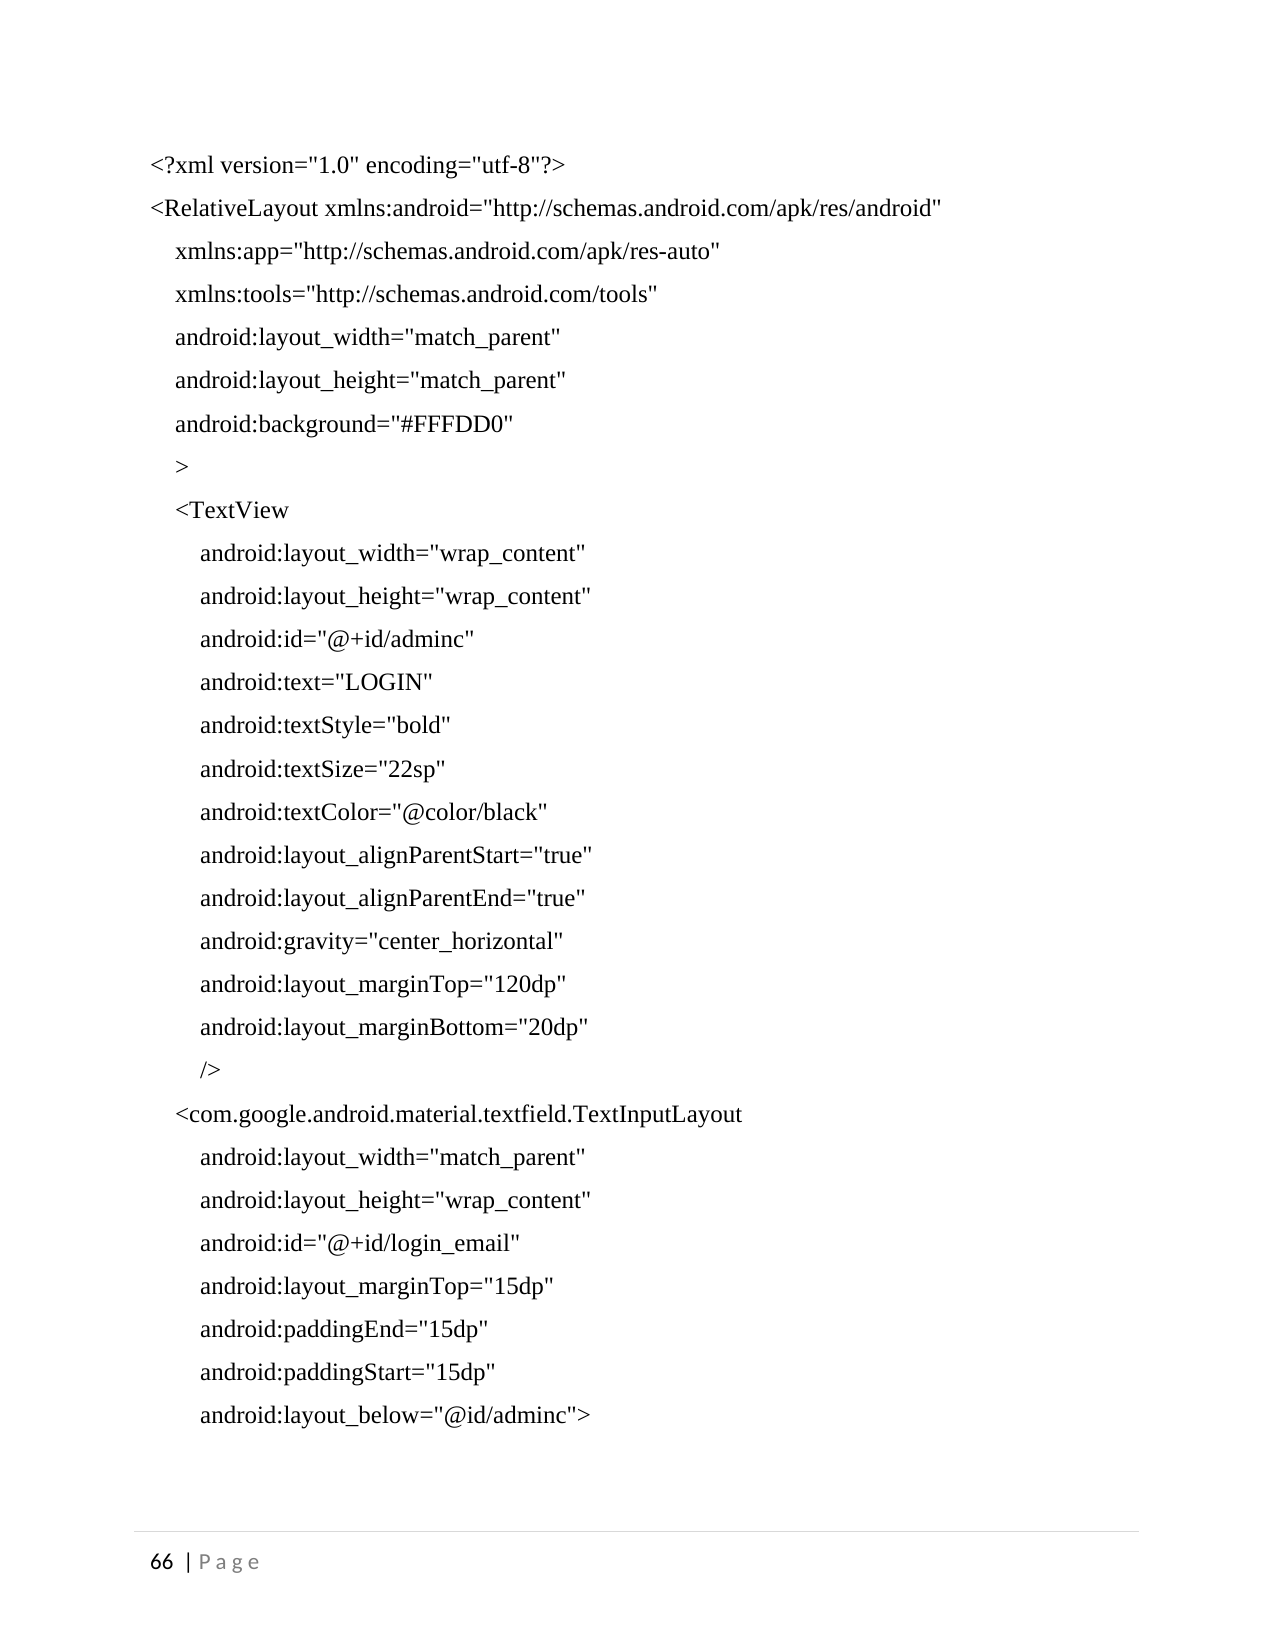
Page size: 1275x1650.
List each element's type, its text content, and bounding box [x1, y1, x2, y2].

text android:layout_alignParentStart="true" [150, 840, 1122, 869]
text android:layout_alignParentEnd="true" [150, 883, 1122, 912]
text android:gravity="center_horizontal" [150, 926, 1122, 955]
text android:layout_marginTop="120dp" [150, 969, 1122, 998]
text > [150, 452, 1122, 481]
text <com.google.android.material.textfield.TextInputLayout [150, 1099, 1122, 1127]
text android:background="#FFFDD0" [150, 409, 1122, 437]
text android:textColor="@color/black" [150, 797, 1122, 826]
text android:layout_marginTop="15dp" [150, 1271, 1122, 1300]
text android:layout_width="match_parent" [150, 322, 1122, 351]
text /> [150, 1056, 1122, 1084]
text xmlns:app="http://schemas.android.com/apk/res-auto" [150, 236, 1122, 265]
text android:textSize="22sp" [150, 754, 1122, 782]
text android:layout_height="match_parent" [150, 366, 1122, 394]
text android:id="@+id/login_email" [150, 1228, 1122, 1257]
text android:paddingEnd="15dp" [150, 1314, 1122, 1343]
text android:layout_marginBottom="20dp" [150, 1012, 1122, 1041]
text android:id="@+id/adminc" [150, 624, 1122, 653]
text android:layout_width="match_parent" [150, 1142, 1122, 1171]
text <RelativeLayout xmlns:android="http://schemas.android.com/apk/res/android" [150, 193, 1122, 222]
text android:textStyle="bold" [150, 711, 1122, 739]
text xmlns:tools="http://schemas.android.com/tools" [150, 279, 1122, 308]
text android:layout_height="wrap_content" [150, 1185, 1122, 1214]
text <?xml version="1.0" encoding="utf-8"?> [150, 150, 1122, 179]
text android:layout_width="wrap_content" [150, 538, 1122, 567]
text <TextView [150, 495, 1122, 524]
text android:layout_below="@id/adminc"> [150, 1401, 1122, 1429]
text android:layout_height="wrap_content" [150, 581, 1122, 610]
text android:paddingStart="15dp" [150, 1357, 1122, 1386]
text android:text="LOGIN" [150, 667, 1122, 696]
